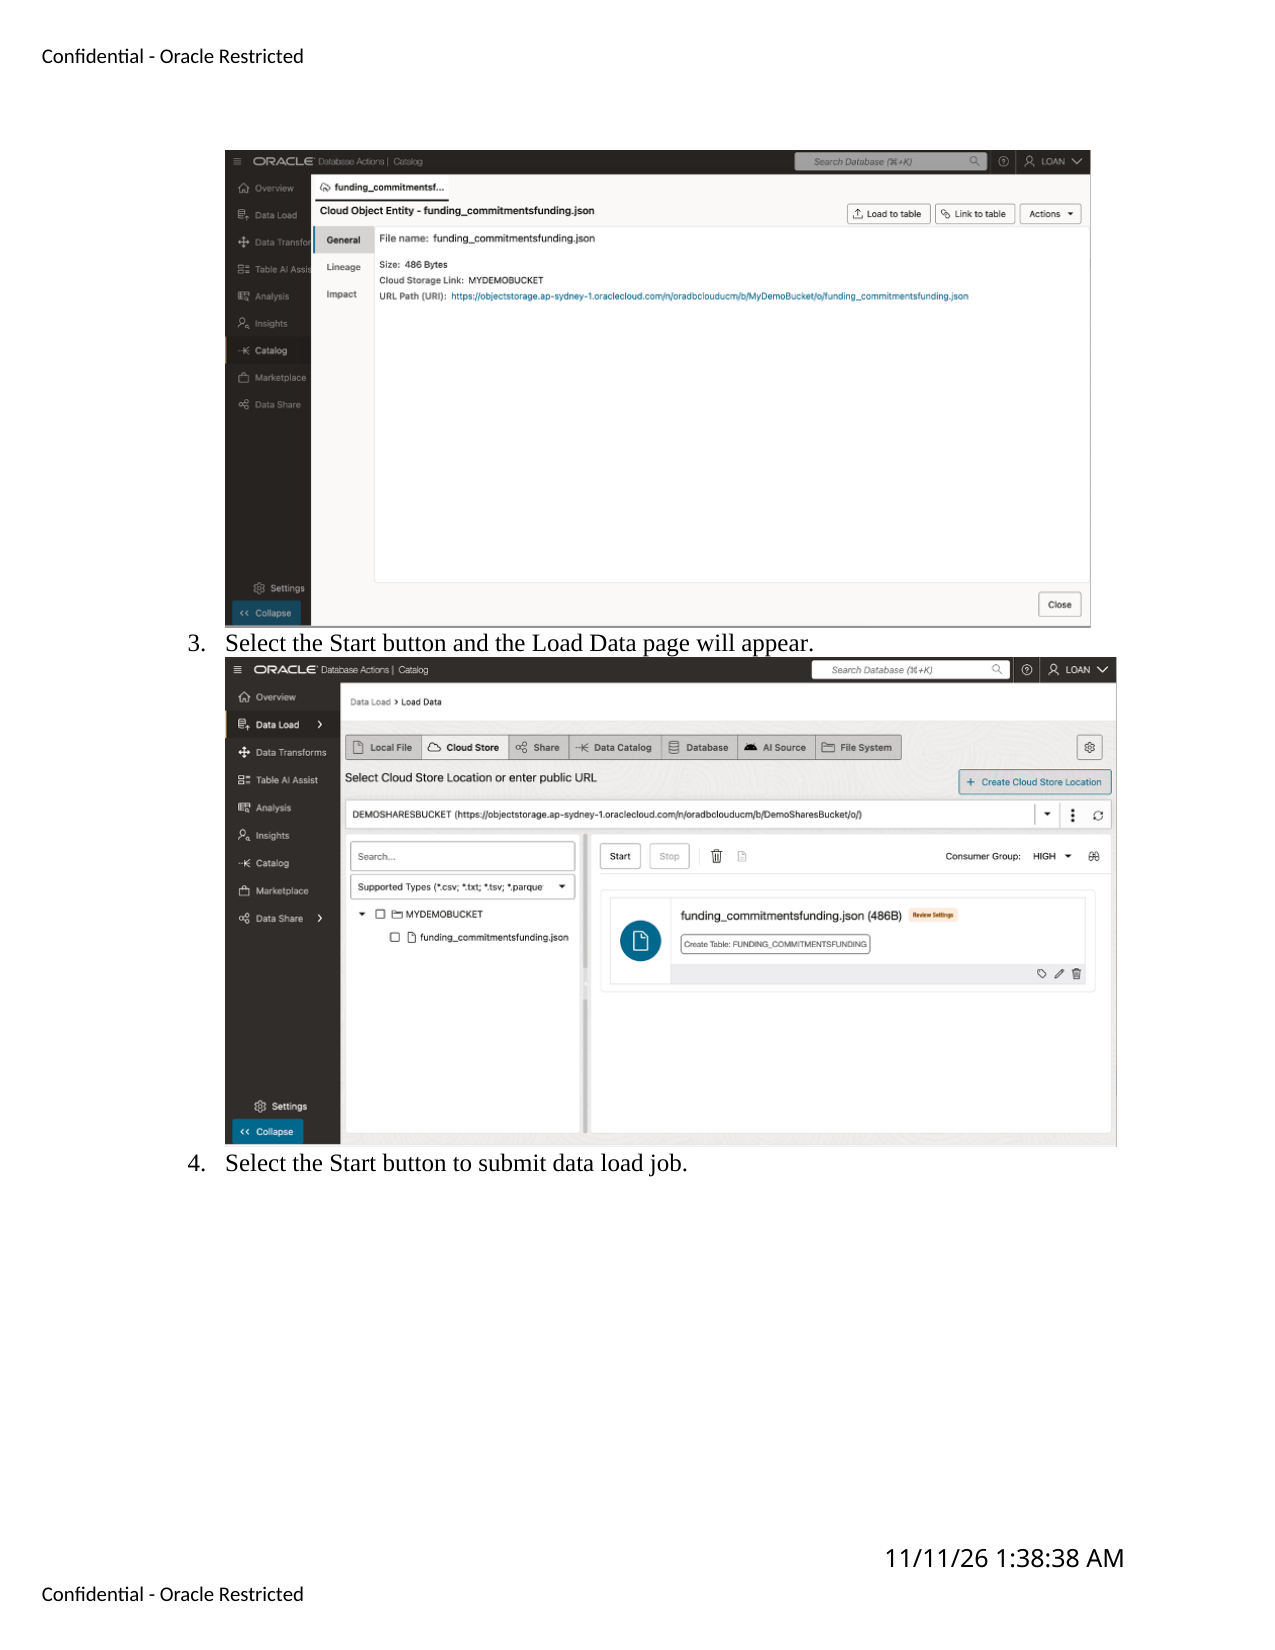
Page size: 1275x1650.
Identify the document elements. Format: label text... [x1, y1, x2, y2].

picture [225, 657, 1118, 1148]
list Select the Start button to submit data load job. [187, 1148, 1125, 1177]
list Select the Start button and the Load Data page will appear. [187, 628, 1125, 657]
picture [225, 150, 1092, 629]
